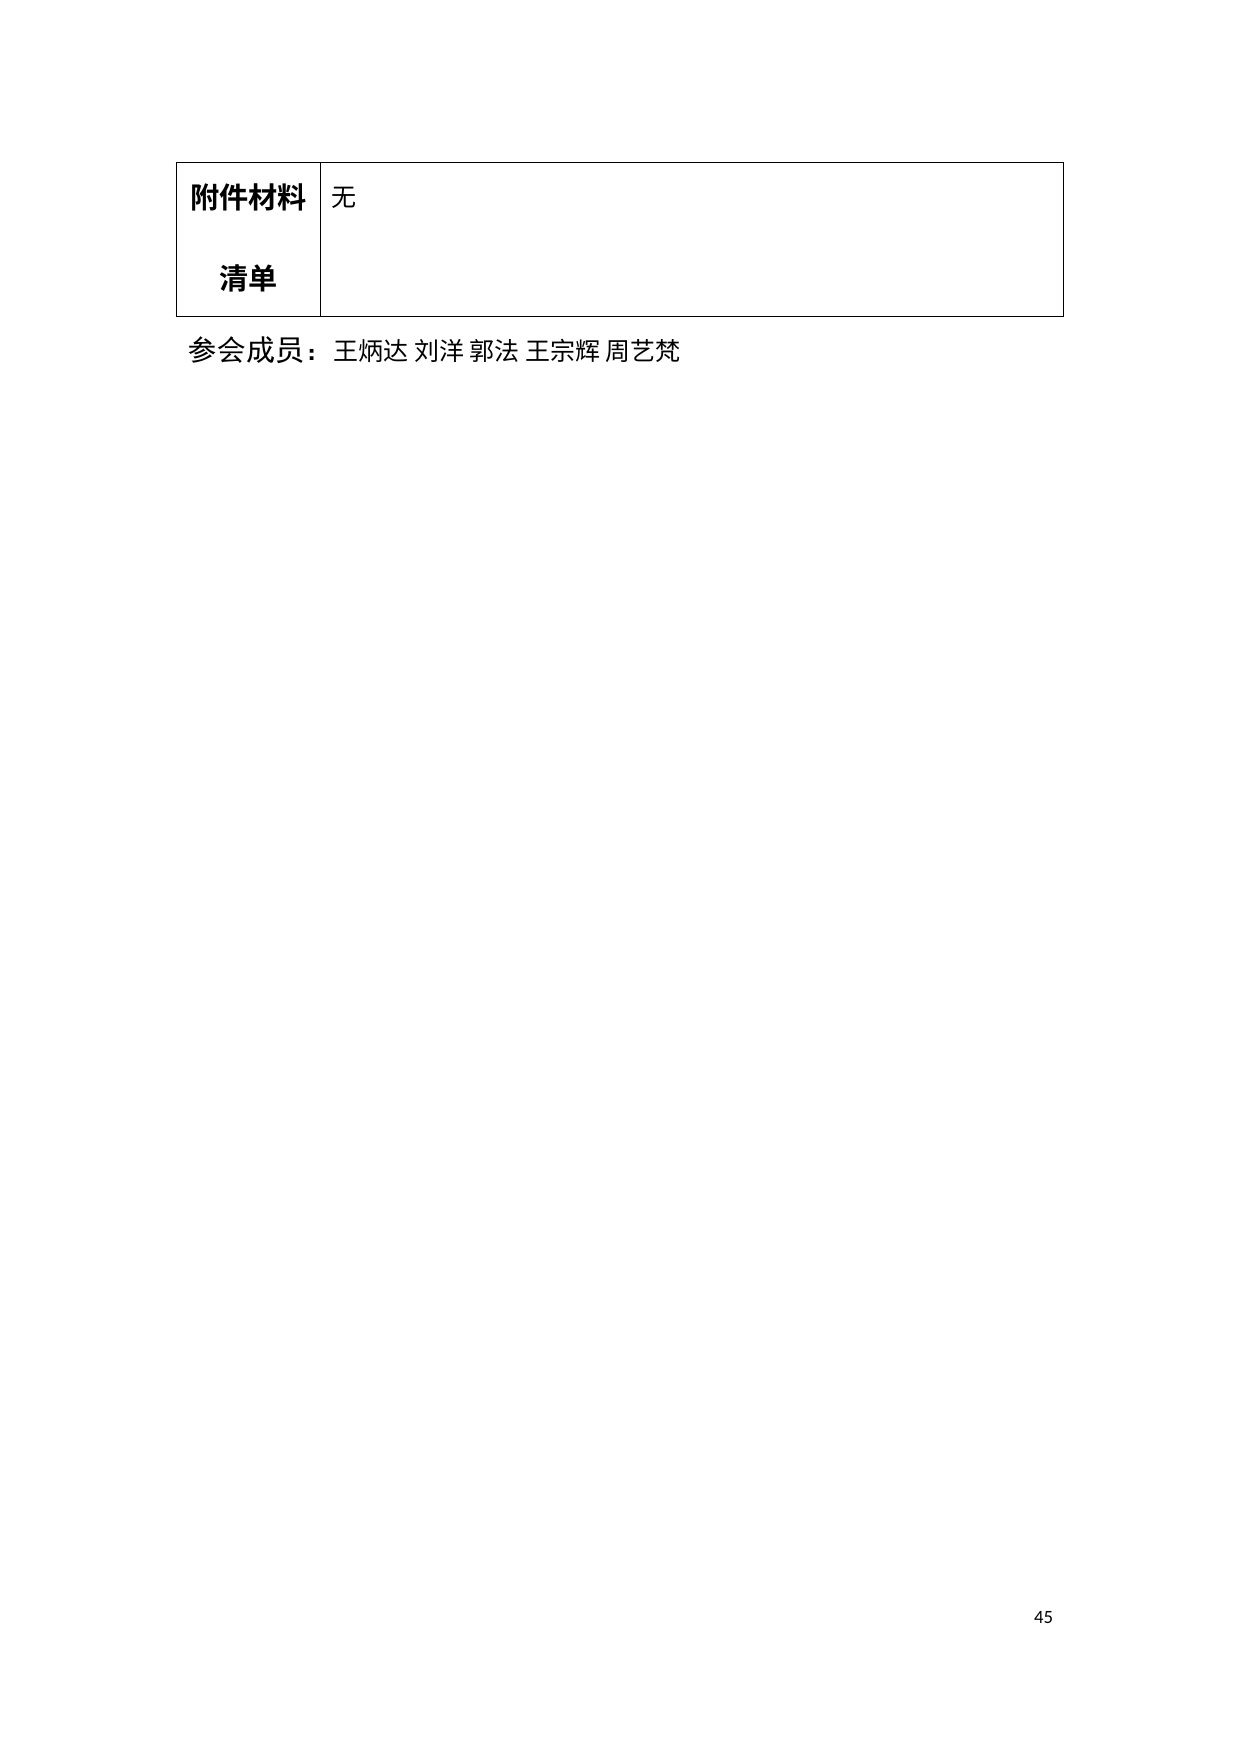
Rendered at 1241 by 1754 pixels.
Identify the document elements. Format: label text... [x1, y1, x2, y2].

table_cell 附件材料清单 [177, 163, 320, 316]
table_cell 无 [321, 163, 1063, 316]
text 参会成员：王炳达 刘洋 郭法 王宗辉 周艺梵 [187, 317, 1053, 382]
